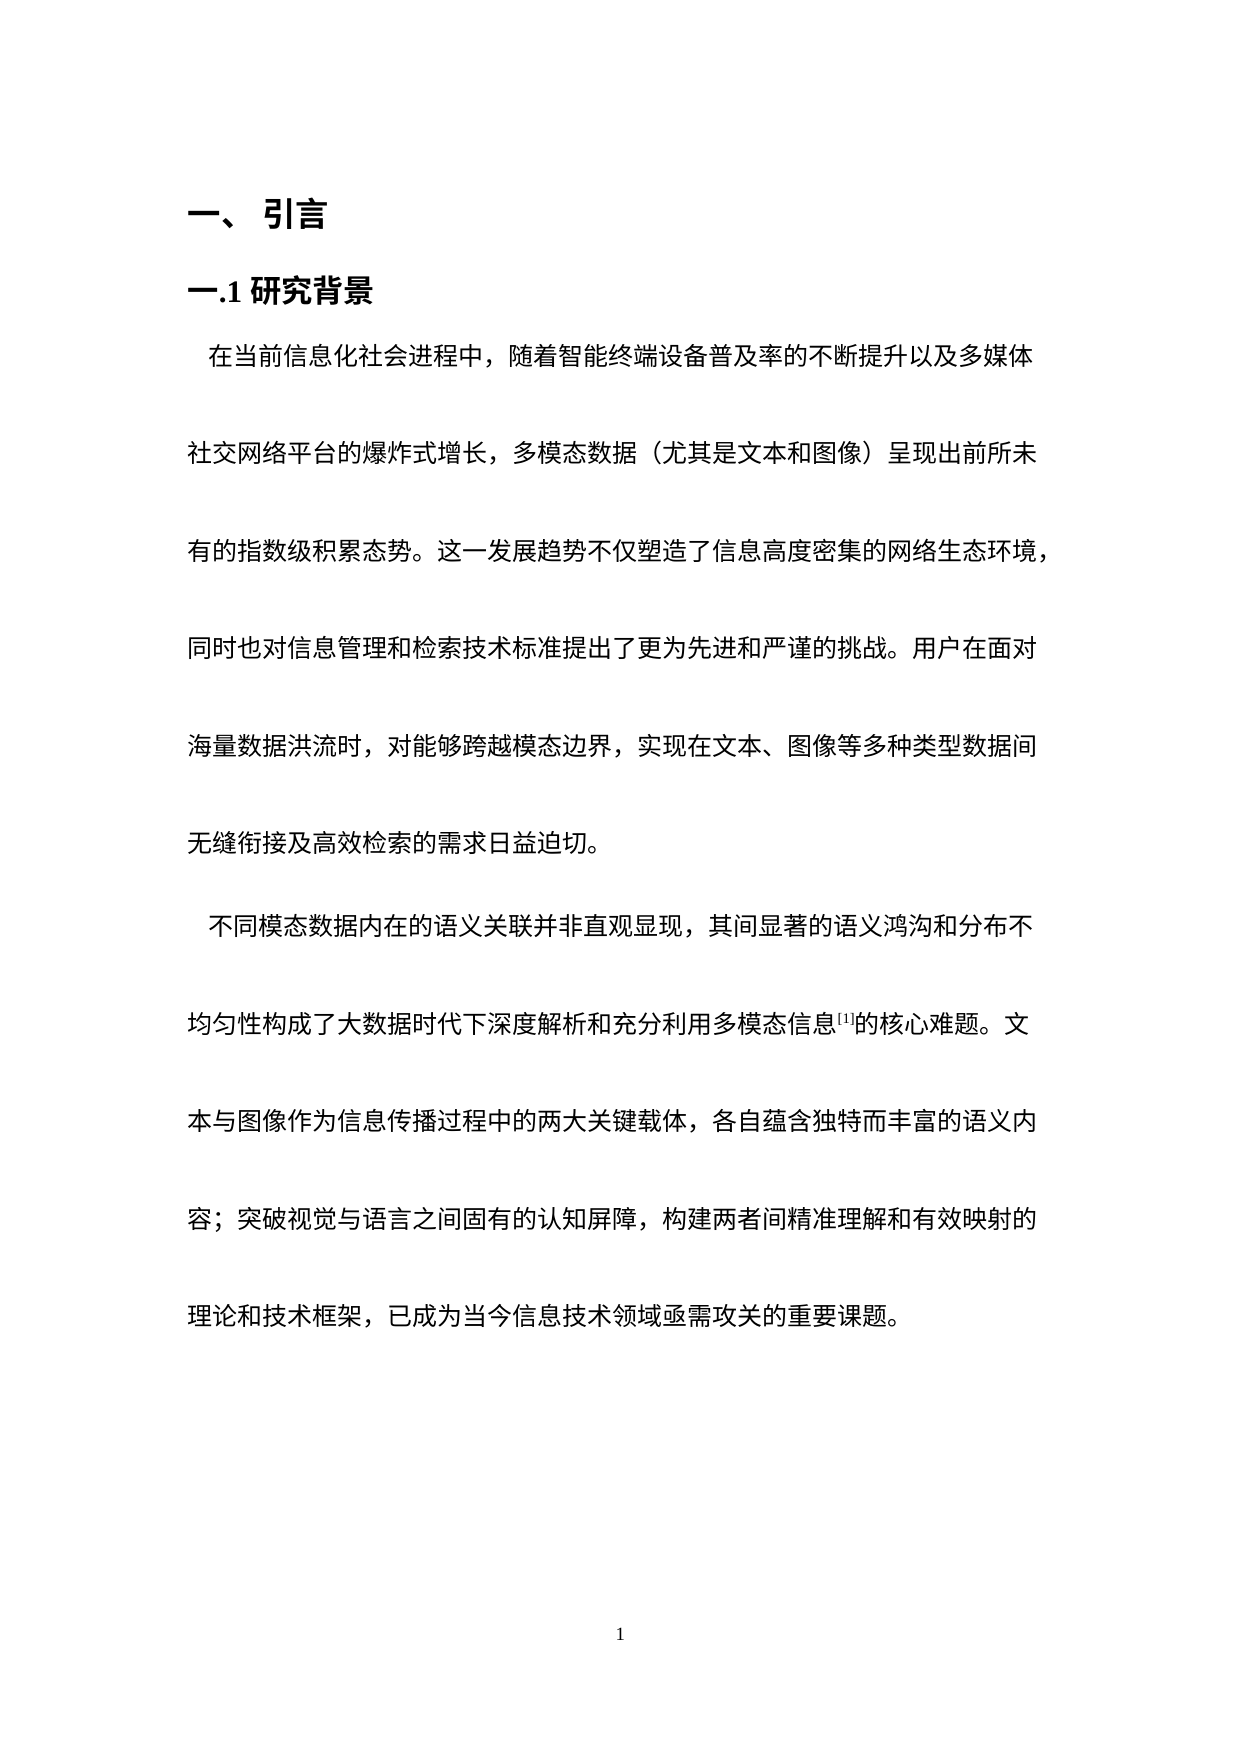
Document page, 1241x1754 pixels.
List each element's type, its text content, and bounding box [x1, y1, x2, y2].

subtitle 研究背景 [187, 273, 1053, 338]
text 在当前信息化社会进程中，随着智能终端设备普及率的不断提升以及多媒体社交网络平台的爆炸式增长，多模态数据（尤其是文本和图像）呈现出前所未有的指数级积累态势。这一发展趋势不仅塑造了信息高度密集的网络生态环境，同时也对信息管理和检索技术标准提出了更为先进和严谨的挑战。用户在面对海量数据洪流时，对能够跨越模态边界，实现在文本、图像等多种类型数据间无缝衔接及高效检索的需求日益迫切。 [187, 338, 1053, 891]
subtitle 引言 [187, 179, 1053, 244]
text 不同模态数据内在的语义关联并非直观显现，其间显著的语义鸿沟和分布不均匀性构成了大数据时代下深度解析和充分利用多模态信息[]的核心难题。文本与图像作为信息传播过程中的两大关键载体，各自蕴含独特而丰富的语义内容；突破视觉与语言之间固有的认知屏障，构建两者间精准理解和有效映射的理论和技术框架，已成为当今信息技术领域亟需攻关的重要课题。 [187, 909, 1053, 1364]
